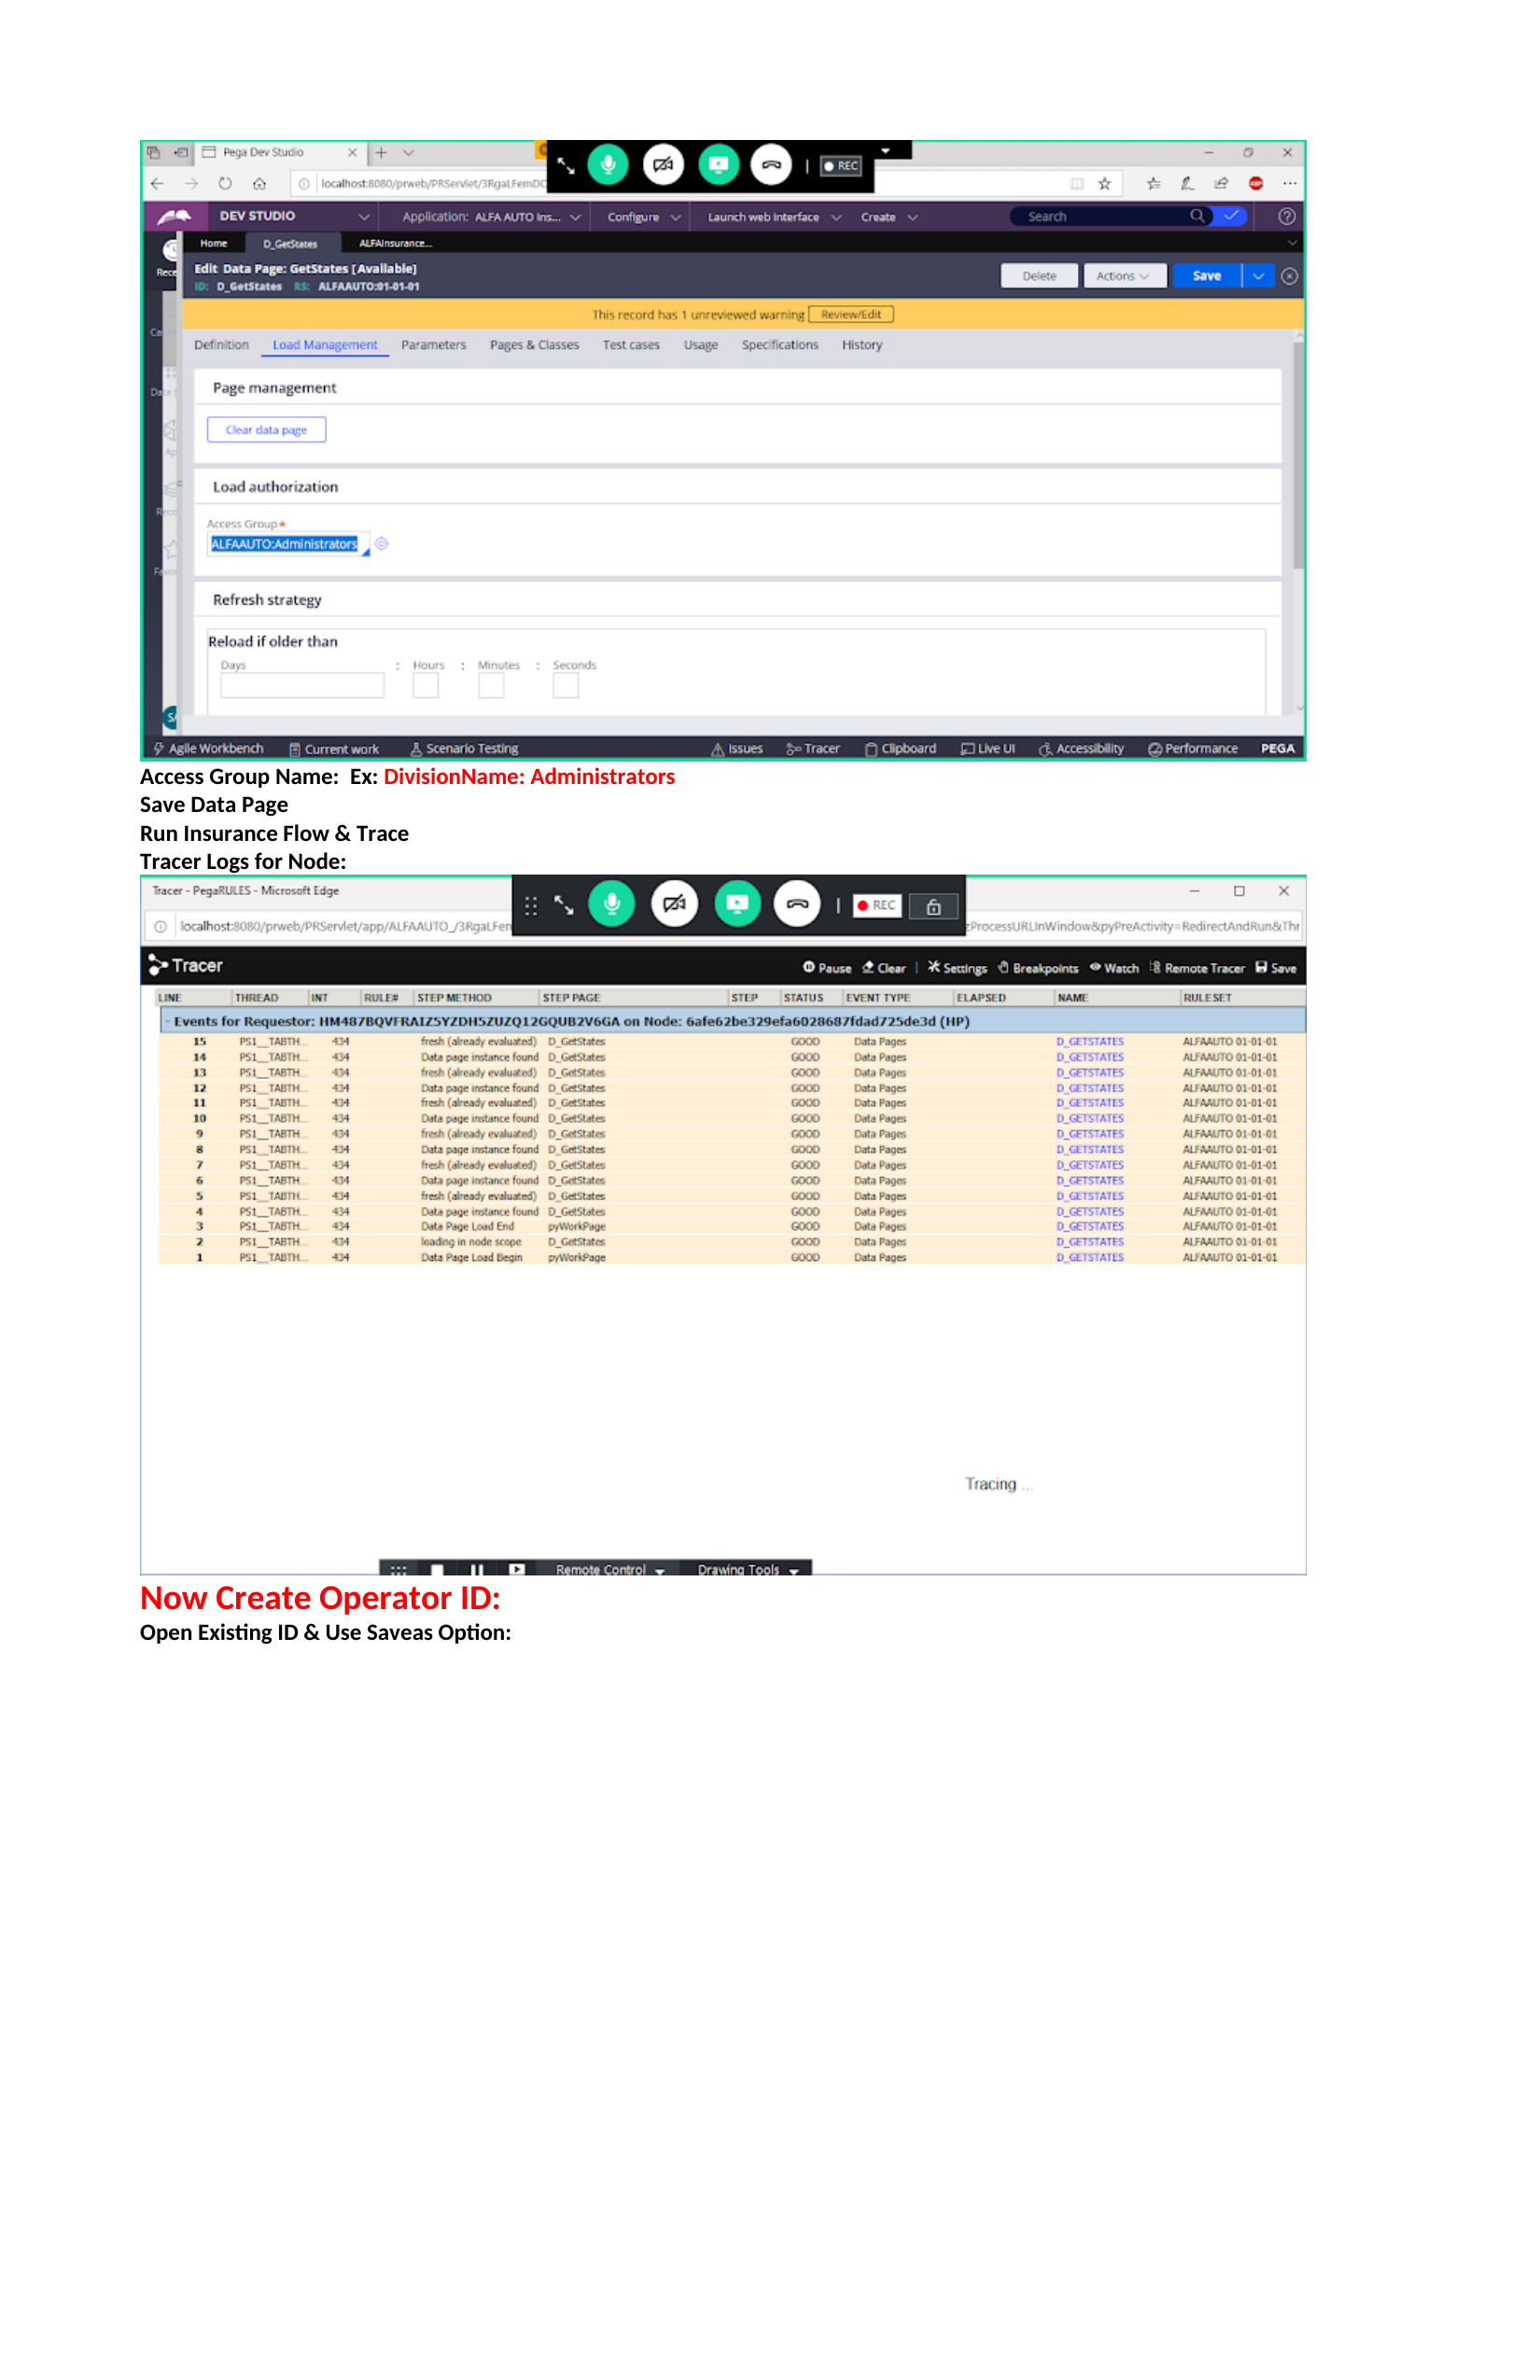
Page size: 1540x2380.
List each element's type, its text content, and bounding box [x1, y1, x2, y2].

picture [140, 140, 1307, 762]
text Run Insurance Flow & Trace [140, 819, 1400, 847]
picture [140, 875, 1307, 1575]
text Open Existing ID & Use Saveas Option: [140, 1617, 1400, 1646]
text Save Data Page [140, 790, 1400, 819]
text Now Create Operator ID: [140, 1575, 1400, 1617]
text Access Group Name: Ex: DivisionName: Administrators [140, 762, 1400, 790]
text Tracer Logs for Node: [140, 847, 1400, 875]
